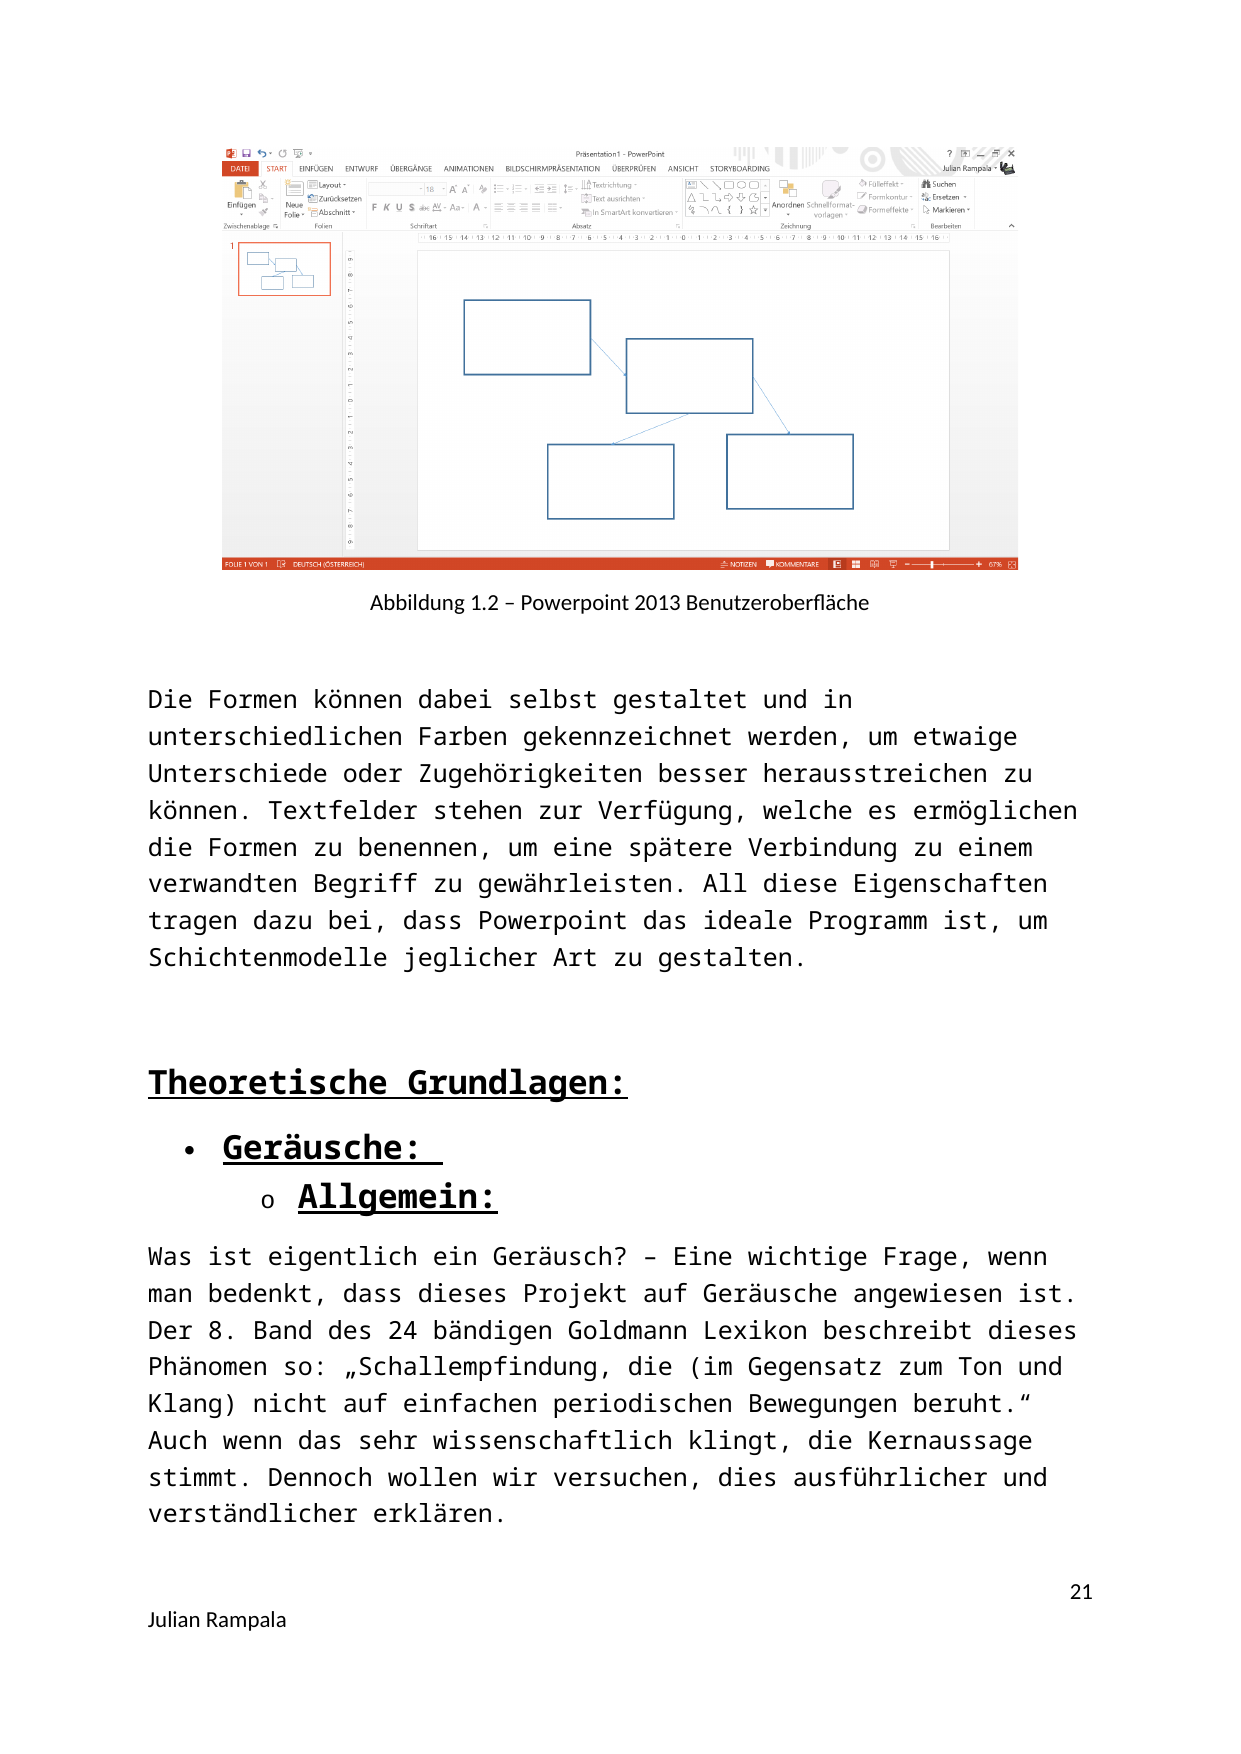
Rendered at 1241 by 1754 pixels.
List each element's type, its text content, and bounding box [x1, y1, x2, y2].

list Geräusche: [185, 1124, 1093, 1169]
text Was ist eigentlich ein Geräusch? – Eine wichtige Frage, wenn man bedenkt, dass dieses Projekt auf Geräusche angewiesen ist. Der 8. Band des 24 bändigen Goldmann Lexikon beschreibt dieses Phänomen so: „Schallempfindung, die (im Gegensatz zum Ton und Klang) nicht auf einfachen periodischen Bewegungen beruht.“ Auch wenn das sehr wissenschaftlich klingt, die Kernaussage stimmt. Dennoch wollen wir versuchen, dies ausführlicher und verständlicher erklären. [148, 1239, 1093, 1530]
list Allgemein: [260, 1173, 1093, 1218]
text Theoretische Grundlagen: [148, 1058, 1093, 1104]
picture [222, 147, 1019, 570]
text Die Formen können dabei selbst gestaltet und in unterschiedlichen Farben gekennzeichnet werden, um etwaige Unterschiede oder Zugehörigkeiten besser herausstreichen zu können. Textfelder stehen zur Verfügung, welche es ermöglichen die Formen zu benennen, um eine spätere Verbindung zu einem verwandten Begriff zu gewährleisten. All diese Eigenschaften tragen dazu bei, dass Powerpoint das ideale Programm ist, um Schichtenmodelle jeglicher Art zu gestalten. [148, 682, 1093, 973]
text Abbildung 1.2 – Powerpoint 2013 Benutzeroberfläche [148, 588, 1093, 616]
